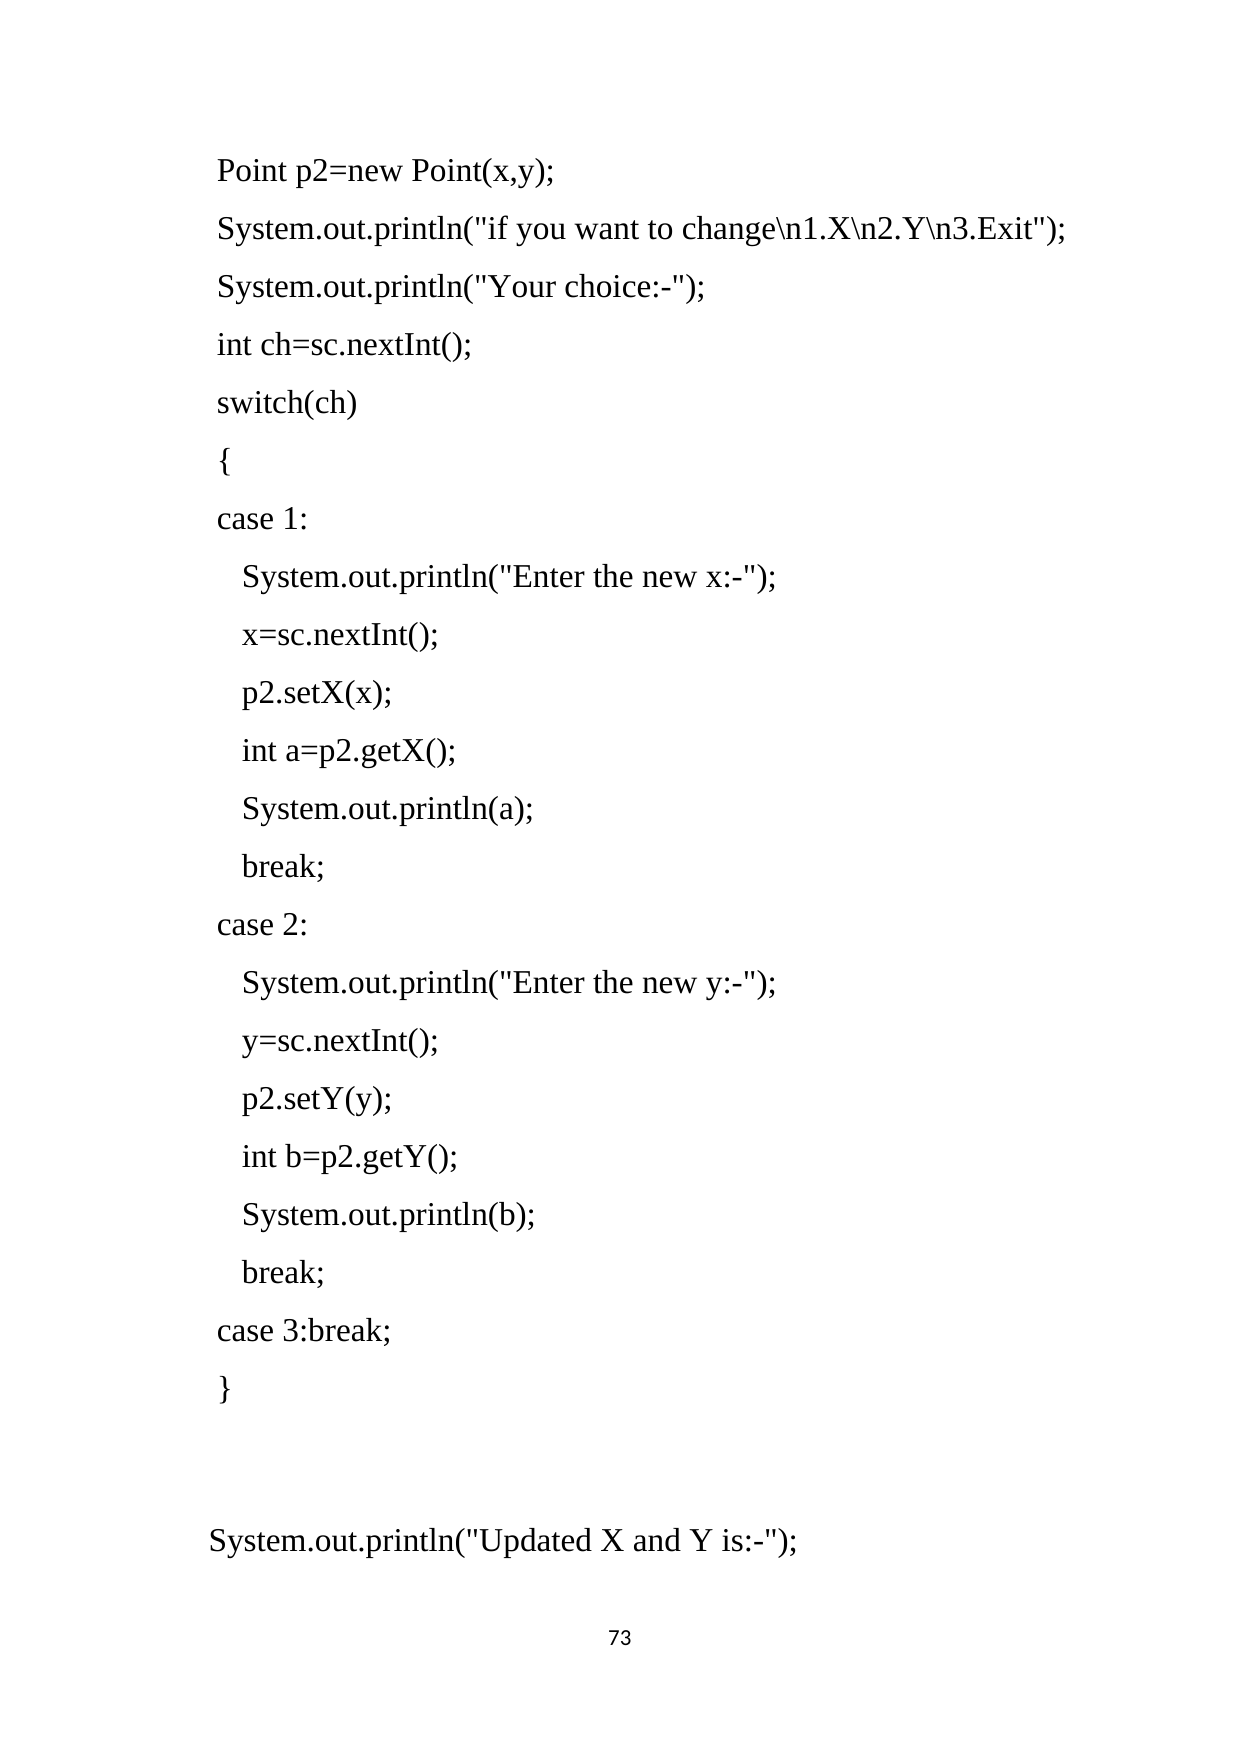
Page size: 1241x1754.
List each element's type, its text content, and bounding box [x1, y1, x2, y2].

text System.out.println("Updated X and Y is:-"); [150, 1520, 1090, 1558]
text p2.setX(x); [150, 672, 1090, 711]
text Point p2=new Point(x,y); [150, 150, 1090, 188]
text } [150, 1368, 1090, 1407]
text System.out.println(b); [150, 1194, 1090, 1233]
text y=sc.nextInt(); [150, 1020, 1090, 1059]
text System.out.println(a); [150, 788, 1090, 827]
text case 1: [150, 498, 1090, 536]
text x=sc.nextInt(); [150, 614, 1090, 652]
text System.out.println("Enter the new y:-"); [150, 962, 1090, 1001]
text break; [150, 846, 1090, 884]
text int ch=sc.nextInt(); [150, 324, 1090, 362]
text case 3:break; [150, 1310, 1090, 1349]
text switch(ch) [150, 382, 1090, 420]
text break; [150, 1252, 1090, 1291]
text p2.setY(y); [150, 1078, 1090, 1117]
text case 2: [150, 904, 1090, 943]
text int b=p2.getY(); [150, 1136, 1090, 1175]
text System.out.println("Enter the new x:-"); [150, 556, 1090, 594]
text int a=p2.getX(); [150, 730, 1090, 768]
text System.out.println("Your choice:-"); [150, 266, 1090, 304]
text { [150, 440, 1090, 478]
text System.out.println("if you want to change\n1.X\n2.Y\n3.Exit"); [150, 208, 1090, 246]
